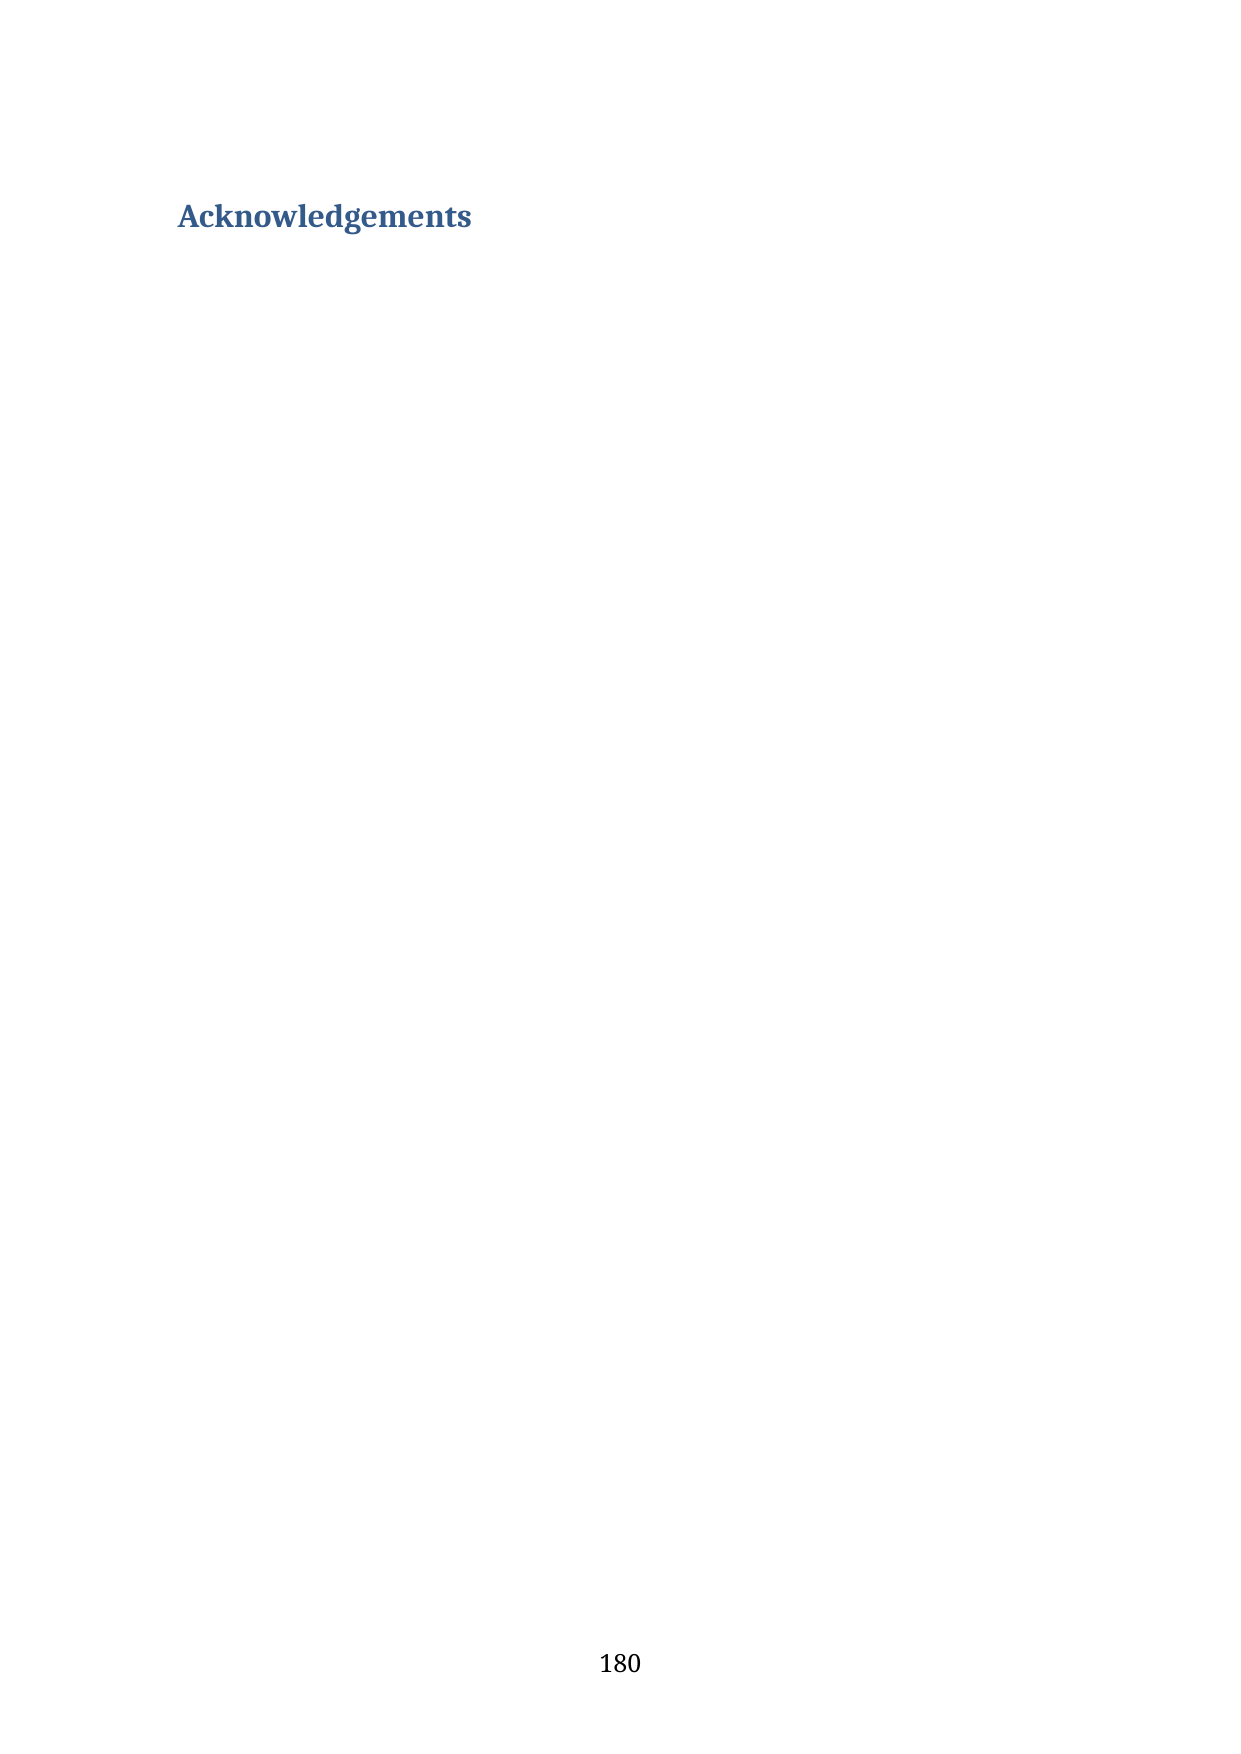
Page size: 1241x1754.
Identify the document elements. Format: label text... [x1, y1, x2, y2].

subtitle Acknowledgements [177, 198, 1063, 236]
